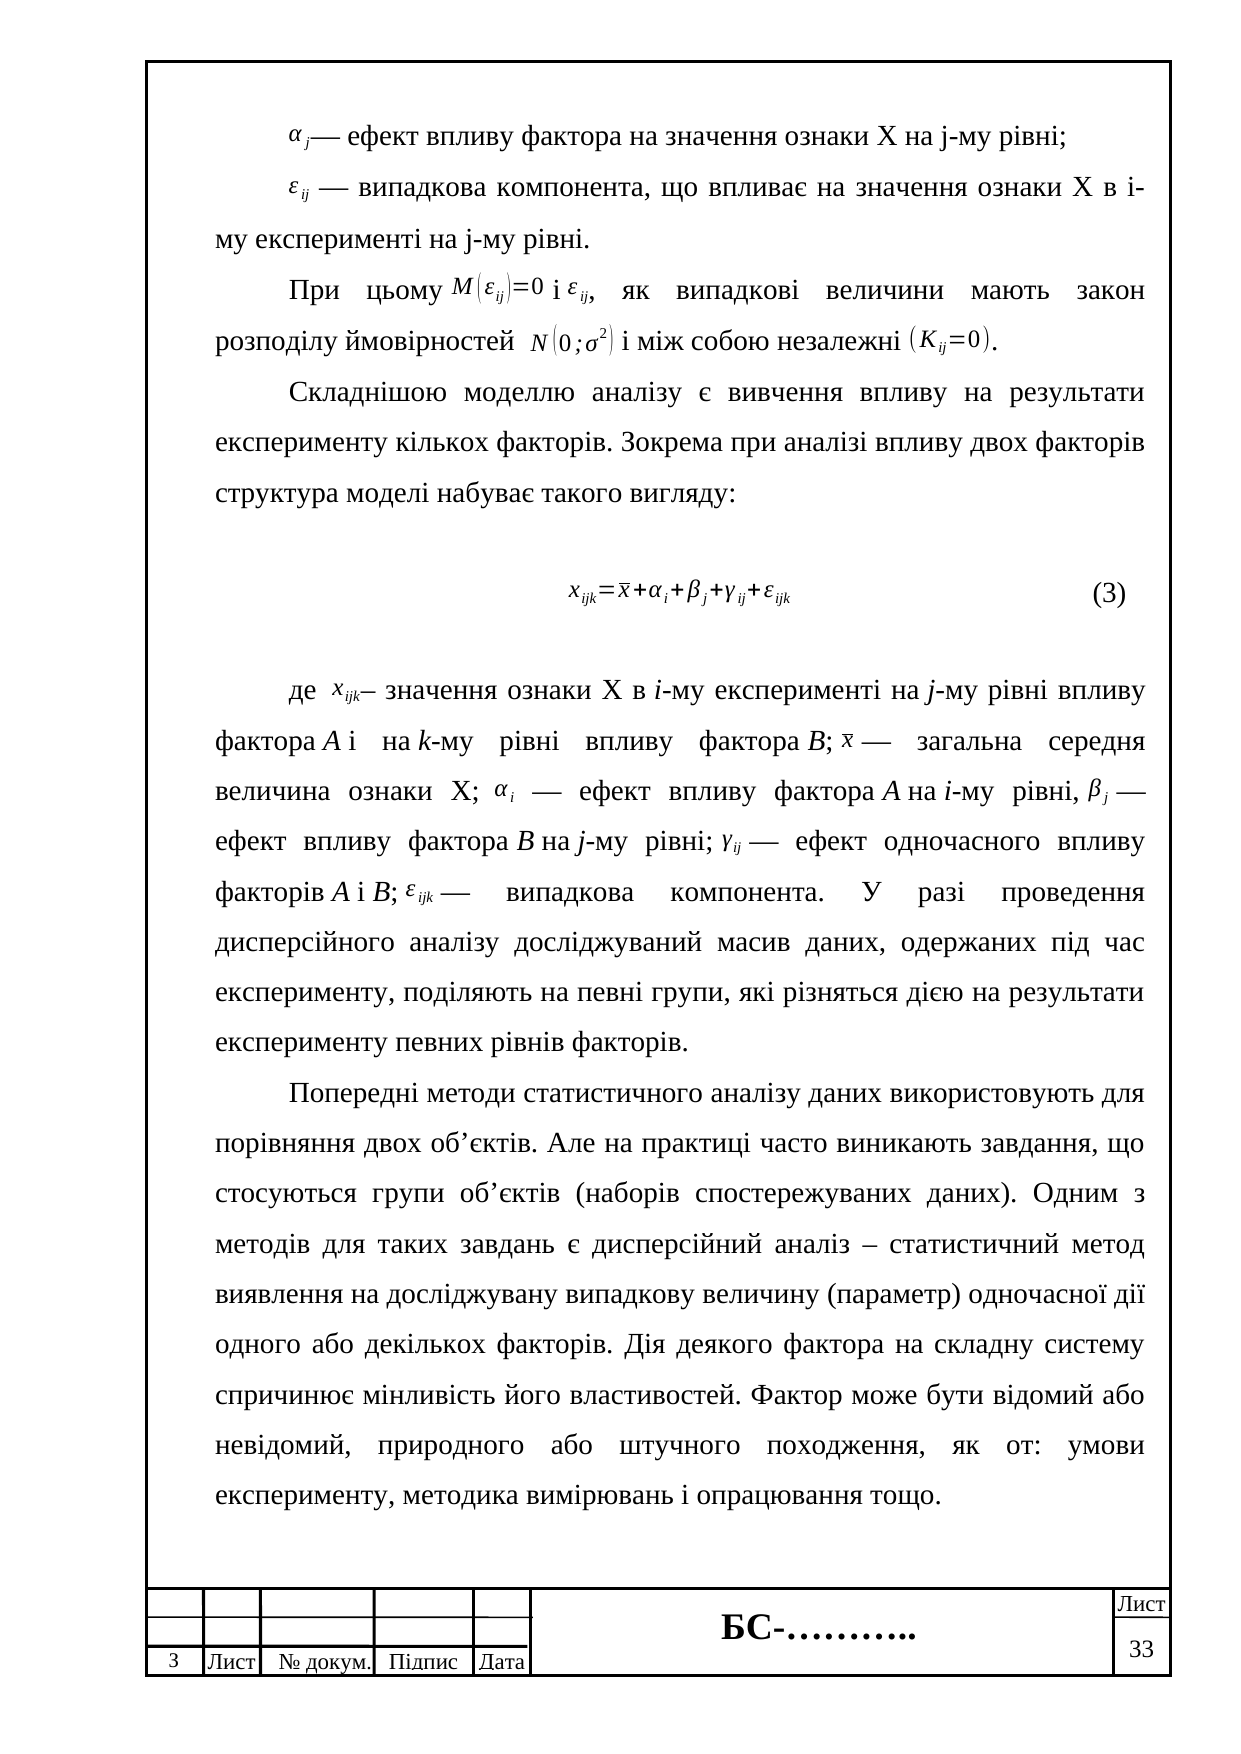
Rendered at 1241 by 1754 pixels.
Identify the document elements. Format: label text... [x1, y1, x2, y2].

table_header [166, 575, 1081, 622]
text де – значення ознаки Х в i-му експерименті на j-му рівні впливу фактора A і на k-му рівні впливу фактора В; — загальна середня величина ознаки X; — ефект впливу фактора А на i-му рівні, — ефект впливу фактора В на j-му рівні; — ефект одночасного впливу факторів A і В; — випадкова компонента. У разі проведення дисперсійного аналізу досліджуваний масив даних, одержаних під час експерименту, поділяють на певні групи, які різняться дією на результати експерименту певних рівнів факторів. [215, 672, 1146, 1058]
text — випадкова компонента, що впливає на значення ознаки X в i-му експерименті на j-му рівні. [215, 169, 1146, 254]
text Складнішою моделлю аналізу є вивчення впливу на результати експерименту кількох факторів. Зокрема при аналізі впливу двох факторів структура моделі набуває такого вигляду: [215, 374, 1146, 508]
text Попередні методи статистичного аналізу даних використовують для порівняння двох об’єктів. Але на практиці часто виникають завдання, що стосуються групи об’єктів (наборів спостережуваних даних). Одним з методів для таких завдань є дисперсійний аналіз – статистичний метод виявлення на досліджувану випадкову величину (параметр) одночасної дії одного або декількох факторів. Дія деякого фактора на складну систему спричинює мінливість його властивостей. Фактор може бути відомий або невідомий, природного або штучного походження, як от: умови експерименту, методика вимірювань і опрацювання тощо. [215, 1075, 1146, 1511]
text — ефект впливу фактора на значення ознаки X на j-му рівні; [215, 118, 1146, 153]
text При цьому і , як випадкові величини мають закон розподілу ймовірностей і між собою незалежні . [215, 271, 1146, 357]
table_header (3) [1081, 575, 1137, 622]
